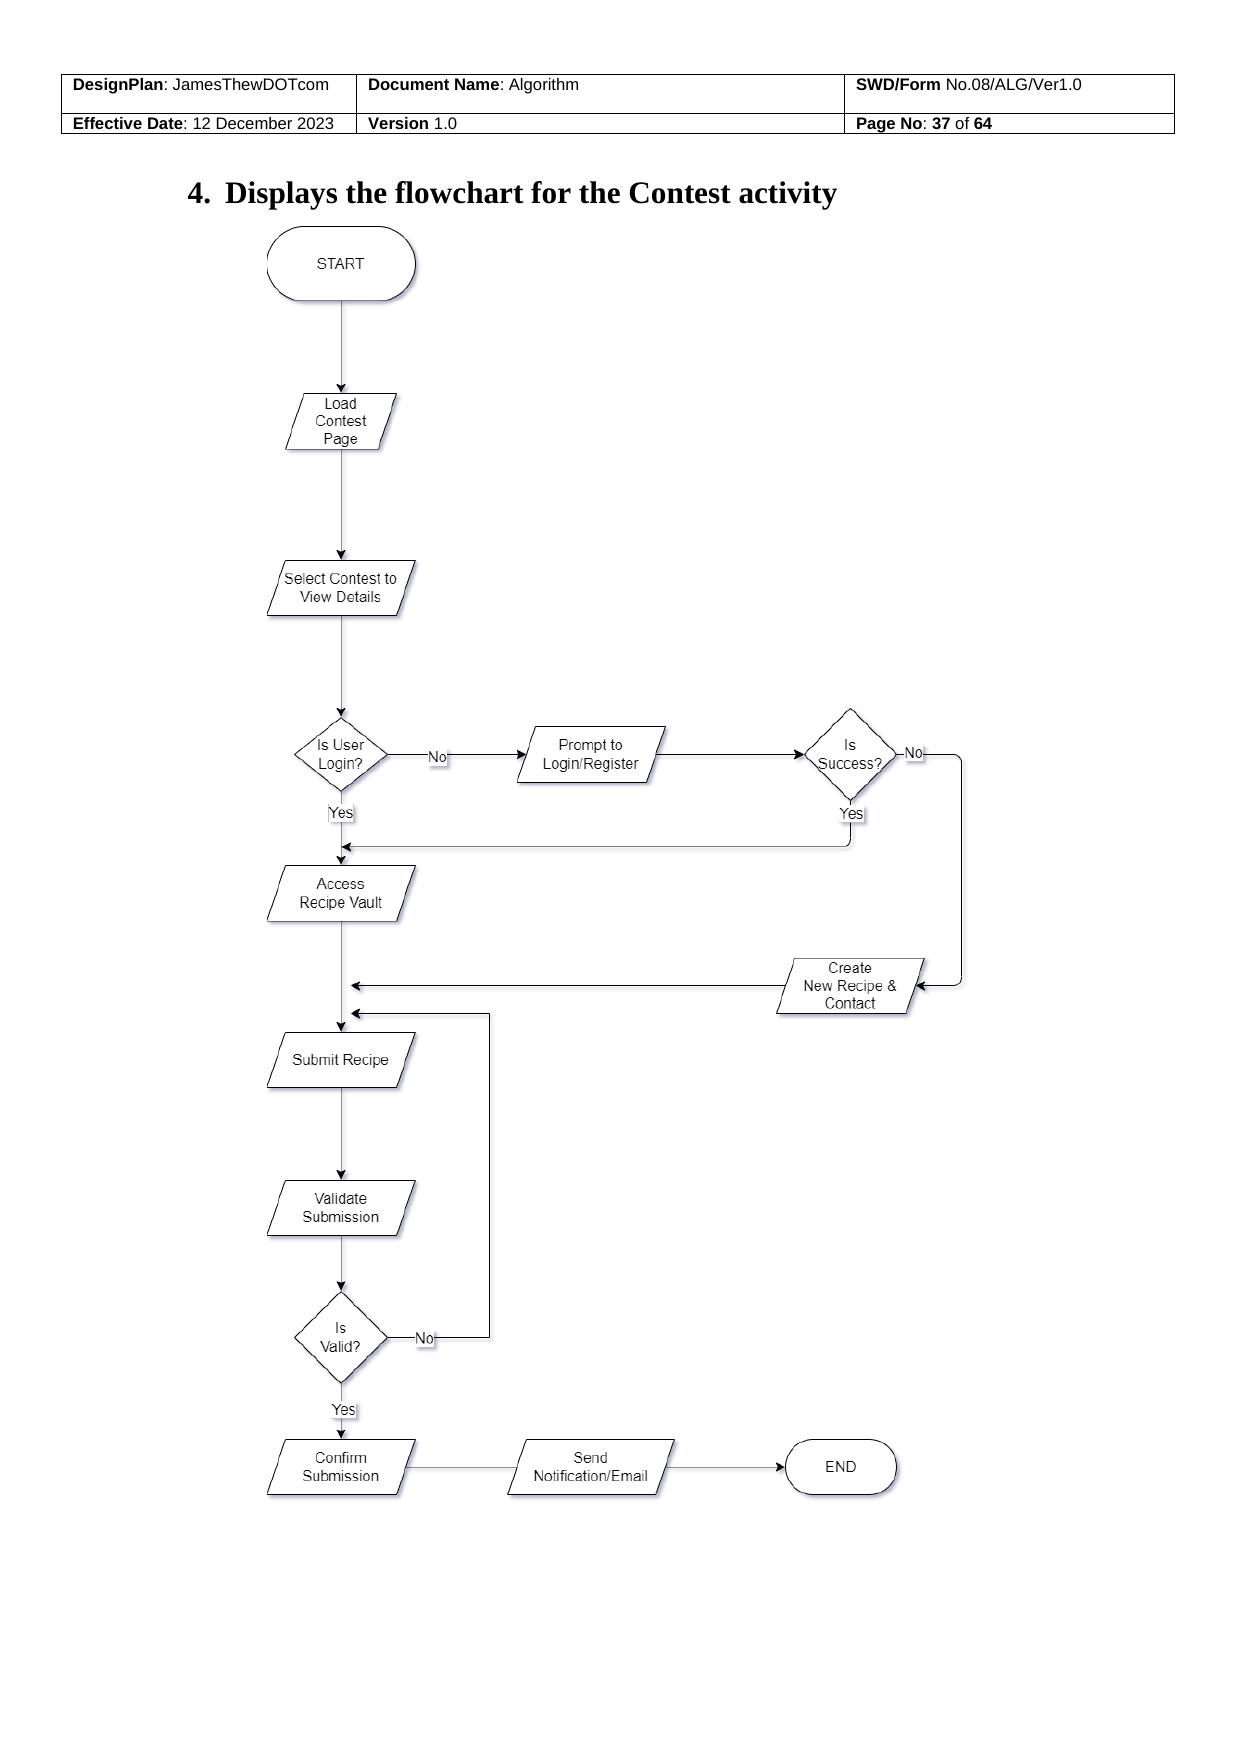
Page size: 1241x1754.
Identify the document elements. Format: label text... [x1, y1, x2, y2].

picture [267, 226, 982, 1505]
subtitle Displays the flowchart for the Contest activity [187, 174, 1090, 210]
